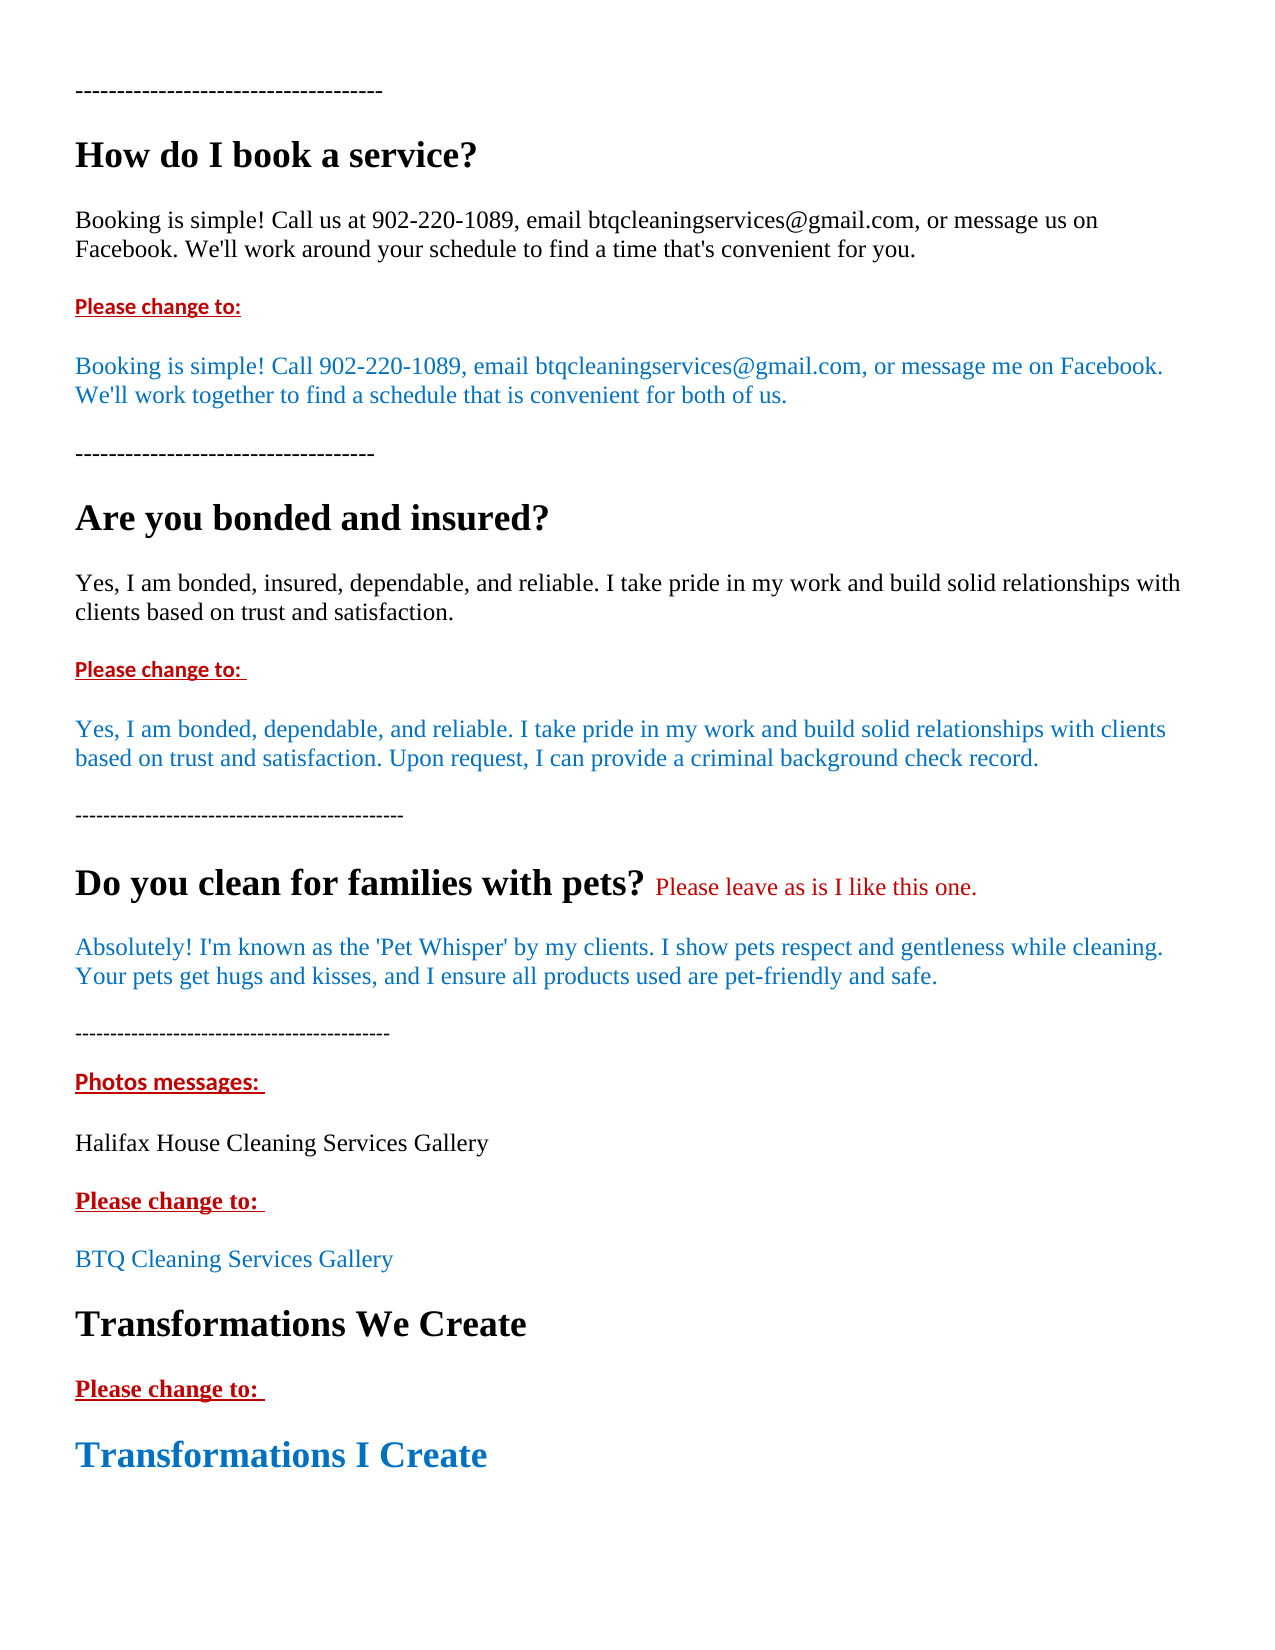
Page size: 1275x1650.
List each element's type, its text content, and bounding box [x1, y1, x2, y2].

subtitle Please change to: [75, 1374, 1200, 1403]
subtitle How do I book a service? [75, 133, 1200, 176]
text ------------------------------------ [75, 438, 1200, 467]
text Photos messages: [75, 1066, 1200, 1097]
subtitle Are you bonded and insured? [75, 496, 1200, 539]
text Please change to: [75, 655, 1200, 683]
text Booking is simple! Call us at 902-220-1089, email btqcleaningservices@gmail.com, or message us on Facebook. We'll work around your schedule to find a time that's convenient for you. [75, 205, 1200, 263]
text Yes, I am bonded, dependable, and reliable. I take pride in my work and build solid relationships with clients based on trust and satisfaction. Upon request, I can provide a criminal background check record. [75, 714, 1200, 772]
text Yes, I am bonded, insured, dependable, and reliable. I take pride in my work and build solid relationships with clients based on trust and satisfaction. [75, 568, 1200, 626]
text --------------------------------------------- [75, 1019, 1200, 1047]
text Please change to: [75, 1186, 1200, 1215]
text Please change to: [75, 292, 1200, 320]
text BTQ Cleaning Services Gallery [75, 1244, 1200, 1273]
text Absolutely! I'm known as the 'Pet Whisper' by my clients. I show pets respect and gentleness while cleaning. Your pets get hugs and kisses, and I ensure all products used are pet-friendly and safe. [75, 932, 1200, 990]
subtitle Transformations We Create [75, 1302, 1200, 1345]
text ----------------------------------------------- [75, 801, 1200, 829]
text Halifax House Cleaning Services Gallery [75, 1128, 1200, 1157]
text ------------------------------------- [75, 75, 1200, 104]
subtitle Do you clean for families with pets? Please leave as is I like this one. [75, 860, 1200, 903]
subtitle Transformations I Create [75, 1432, 1200, 1475]
text Booking is simple! Call 902-220-1089, email btqcleaningservices@gmail.com, or message me on Facebook. We'll work together to find a schedule that is convenient for both of us. [75, 351, 1200, 409]
